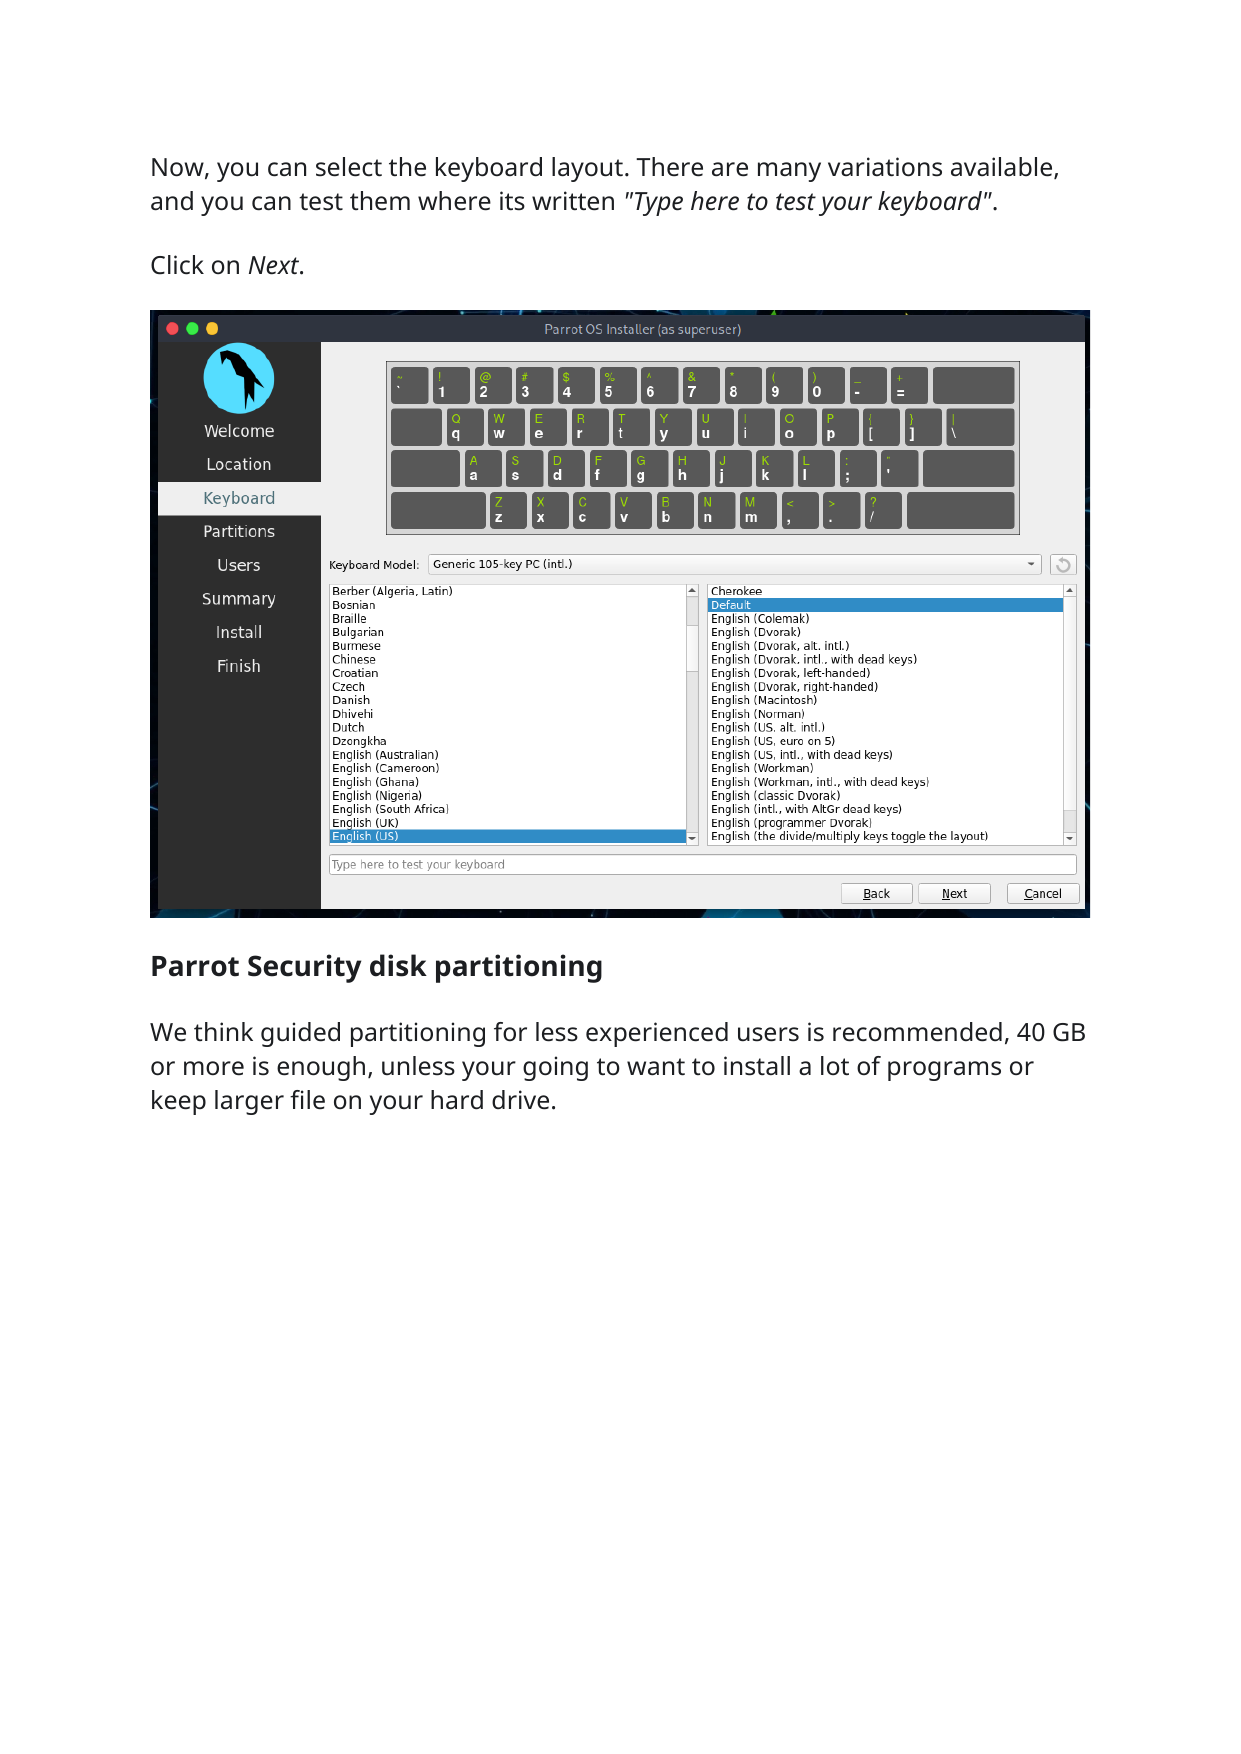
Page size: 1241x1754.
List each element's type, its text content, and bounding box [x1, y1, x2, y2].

subtitle Parrot Security disk partitioning​ [150, 947, 1090, 985]
text Now, you can select the keyboard layout. There are many variations available, and you can test them where its written "Type here to test your keyboard". [150, 150, 1090, 218]
text We think guided partitioning for less experienced users is recommended, 40 GB or more is enough, unless your going to want to install a lot of programs or keep larger file on your hard drive. [150, 1014, 1090, 1116]
text Click on Next. [150, 247, 1090, 281]
picture [150, 310, 1091, 918]
picture [207, 913, 216, 918]
